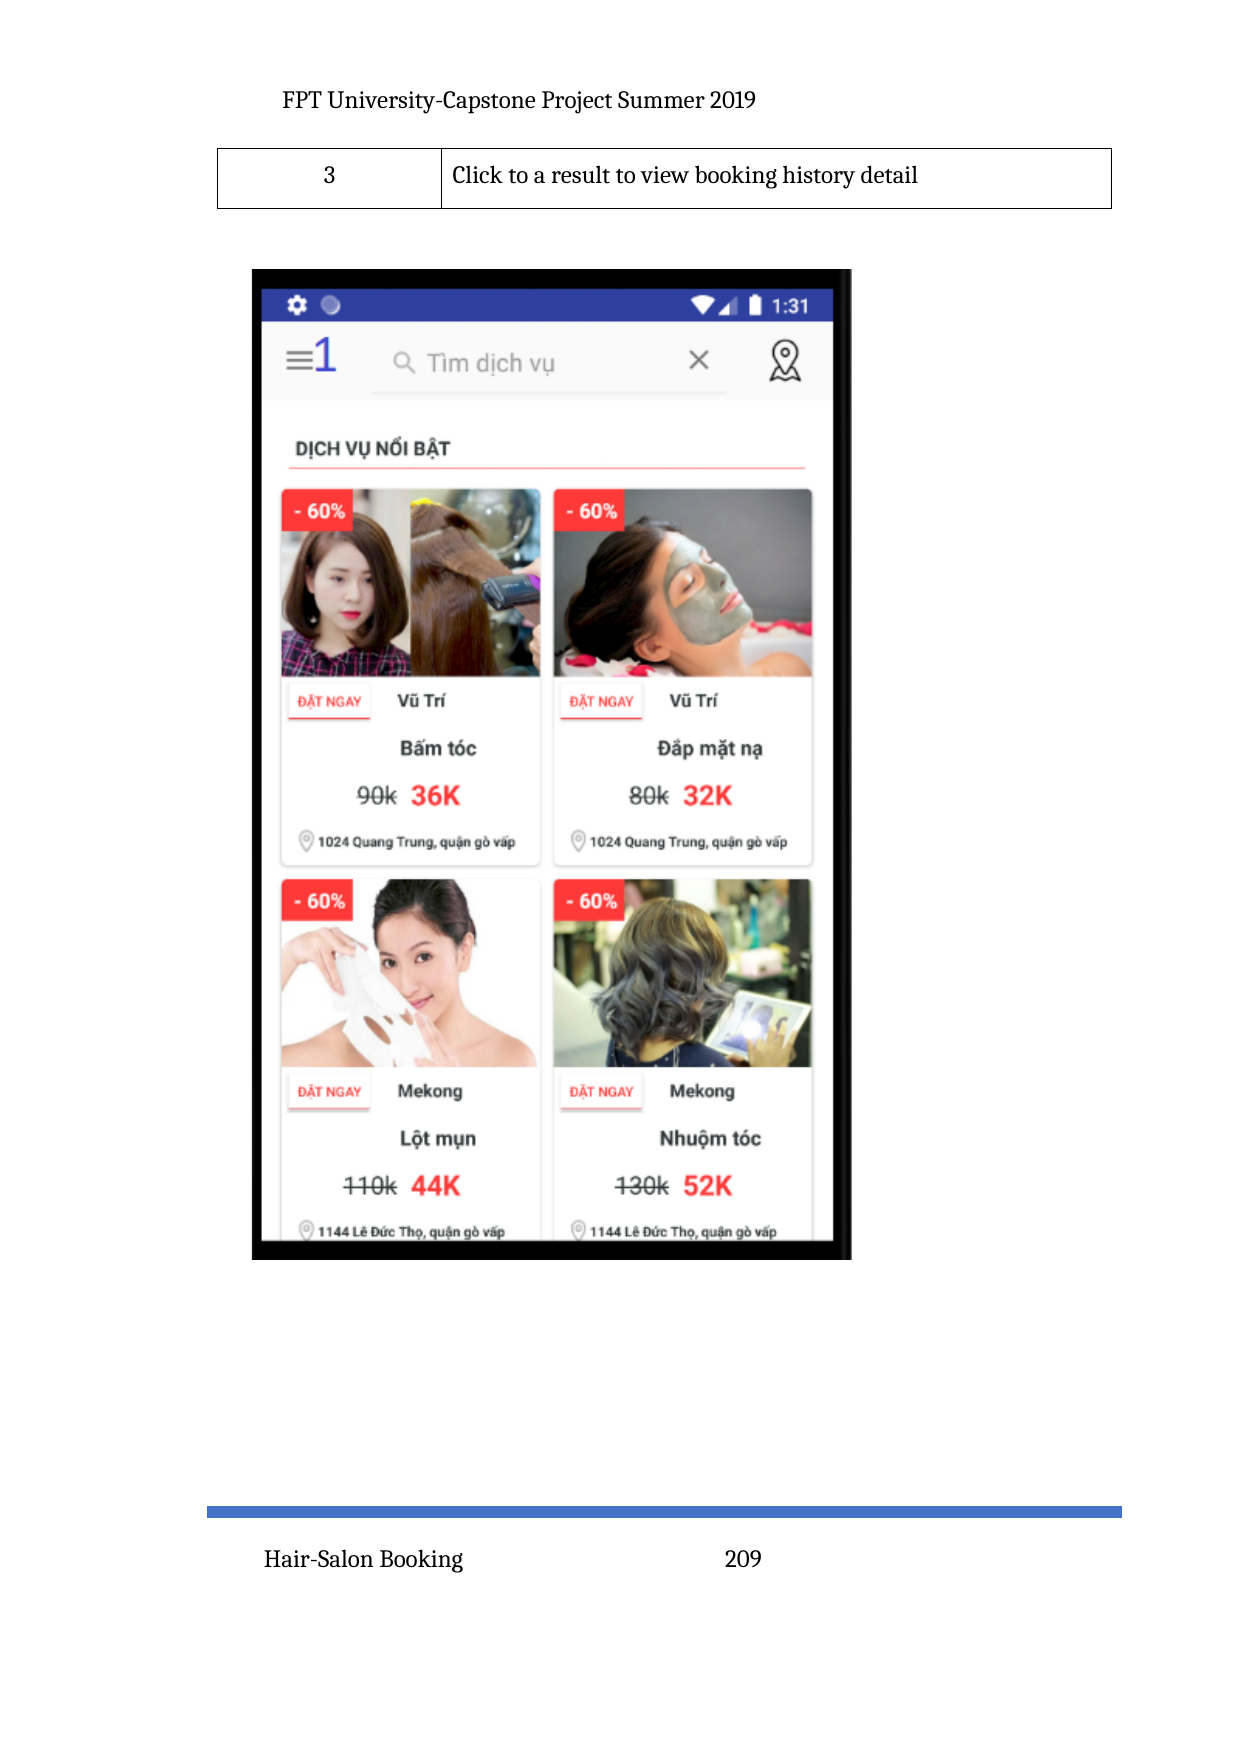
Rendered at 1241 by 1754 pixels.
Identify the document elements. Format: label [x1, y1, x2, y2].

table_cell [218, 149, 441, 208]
picture [251, 269, 852, 1260]
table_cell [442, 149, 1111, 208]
